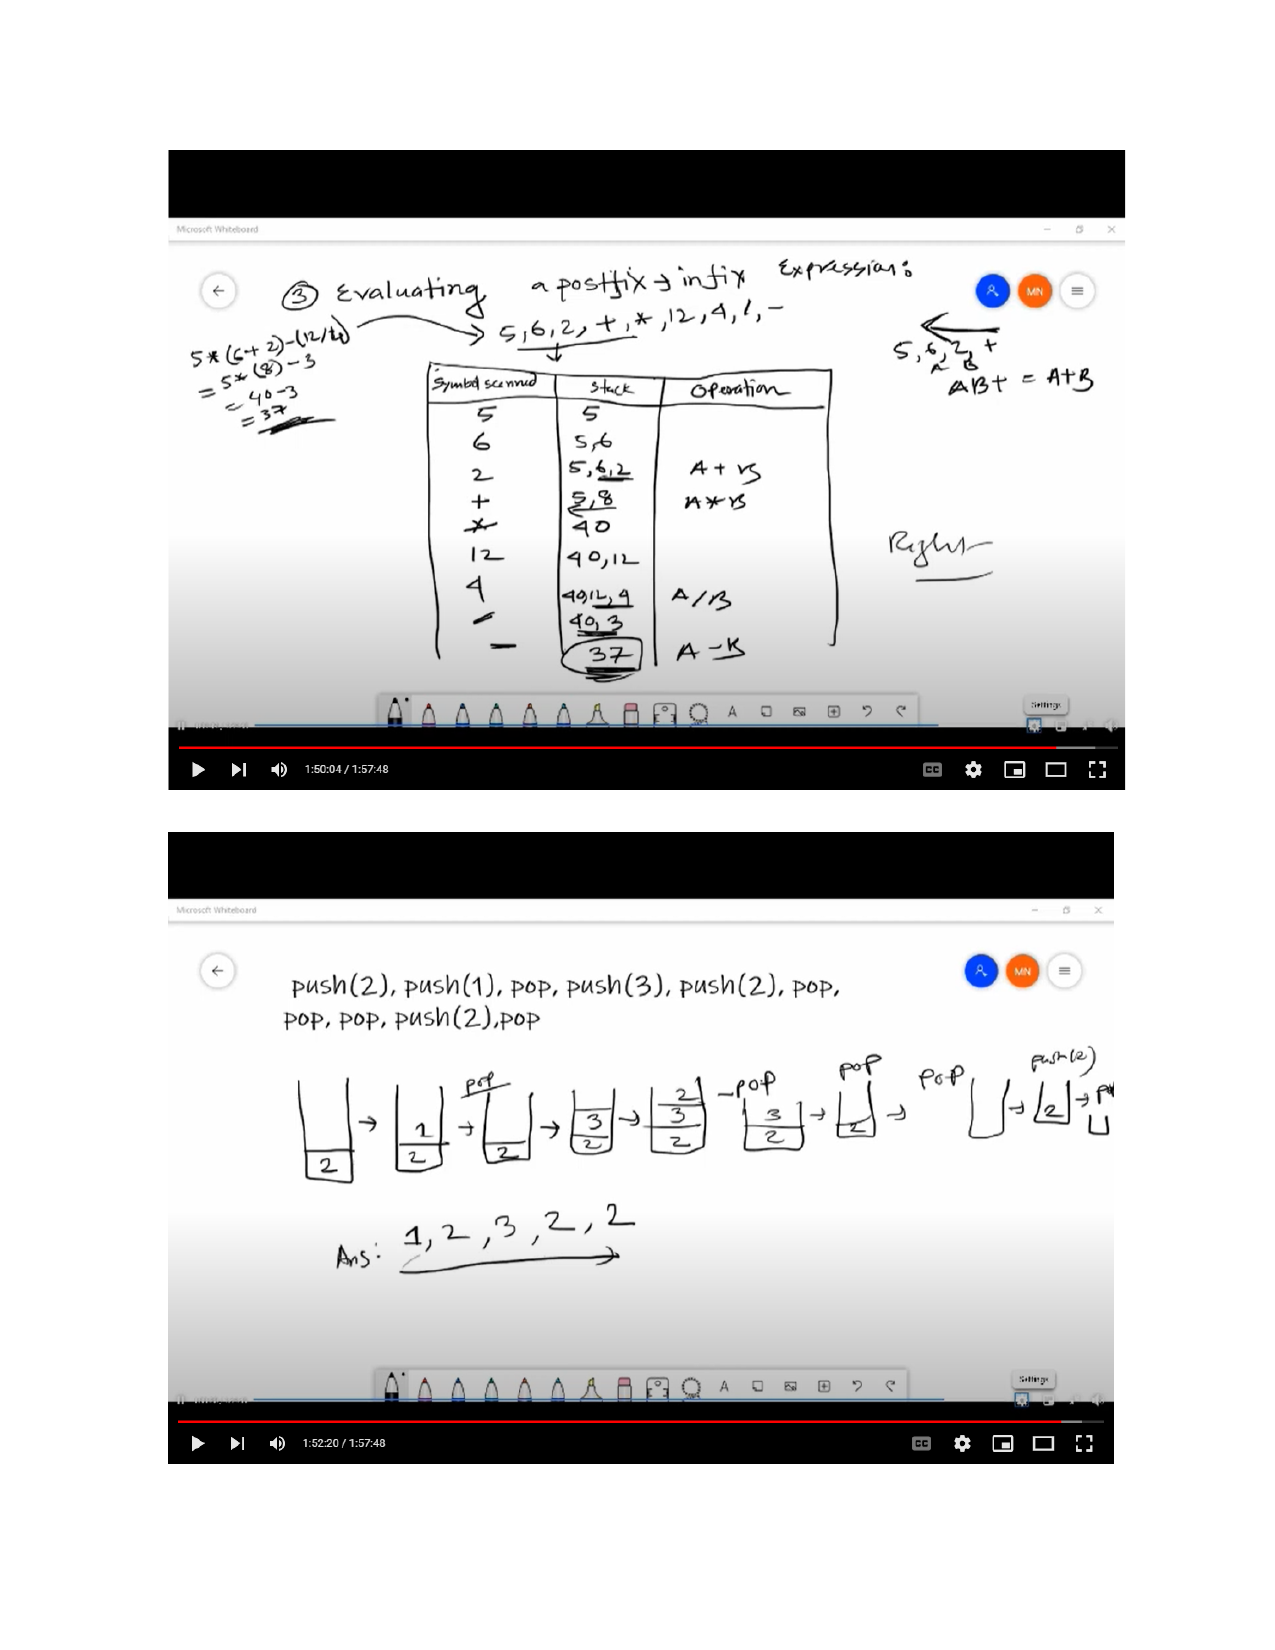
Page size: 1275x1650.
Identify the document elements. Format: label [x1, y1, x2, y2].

picture [150, 819, 1125, 1465]
picture [150, 150, 1125, 795]
